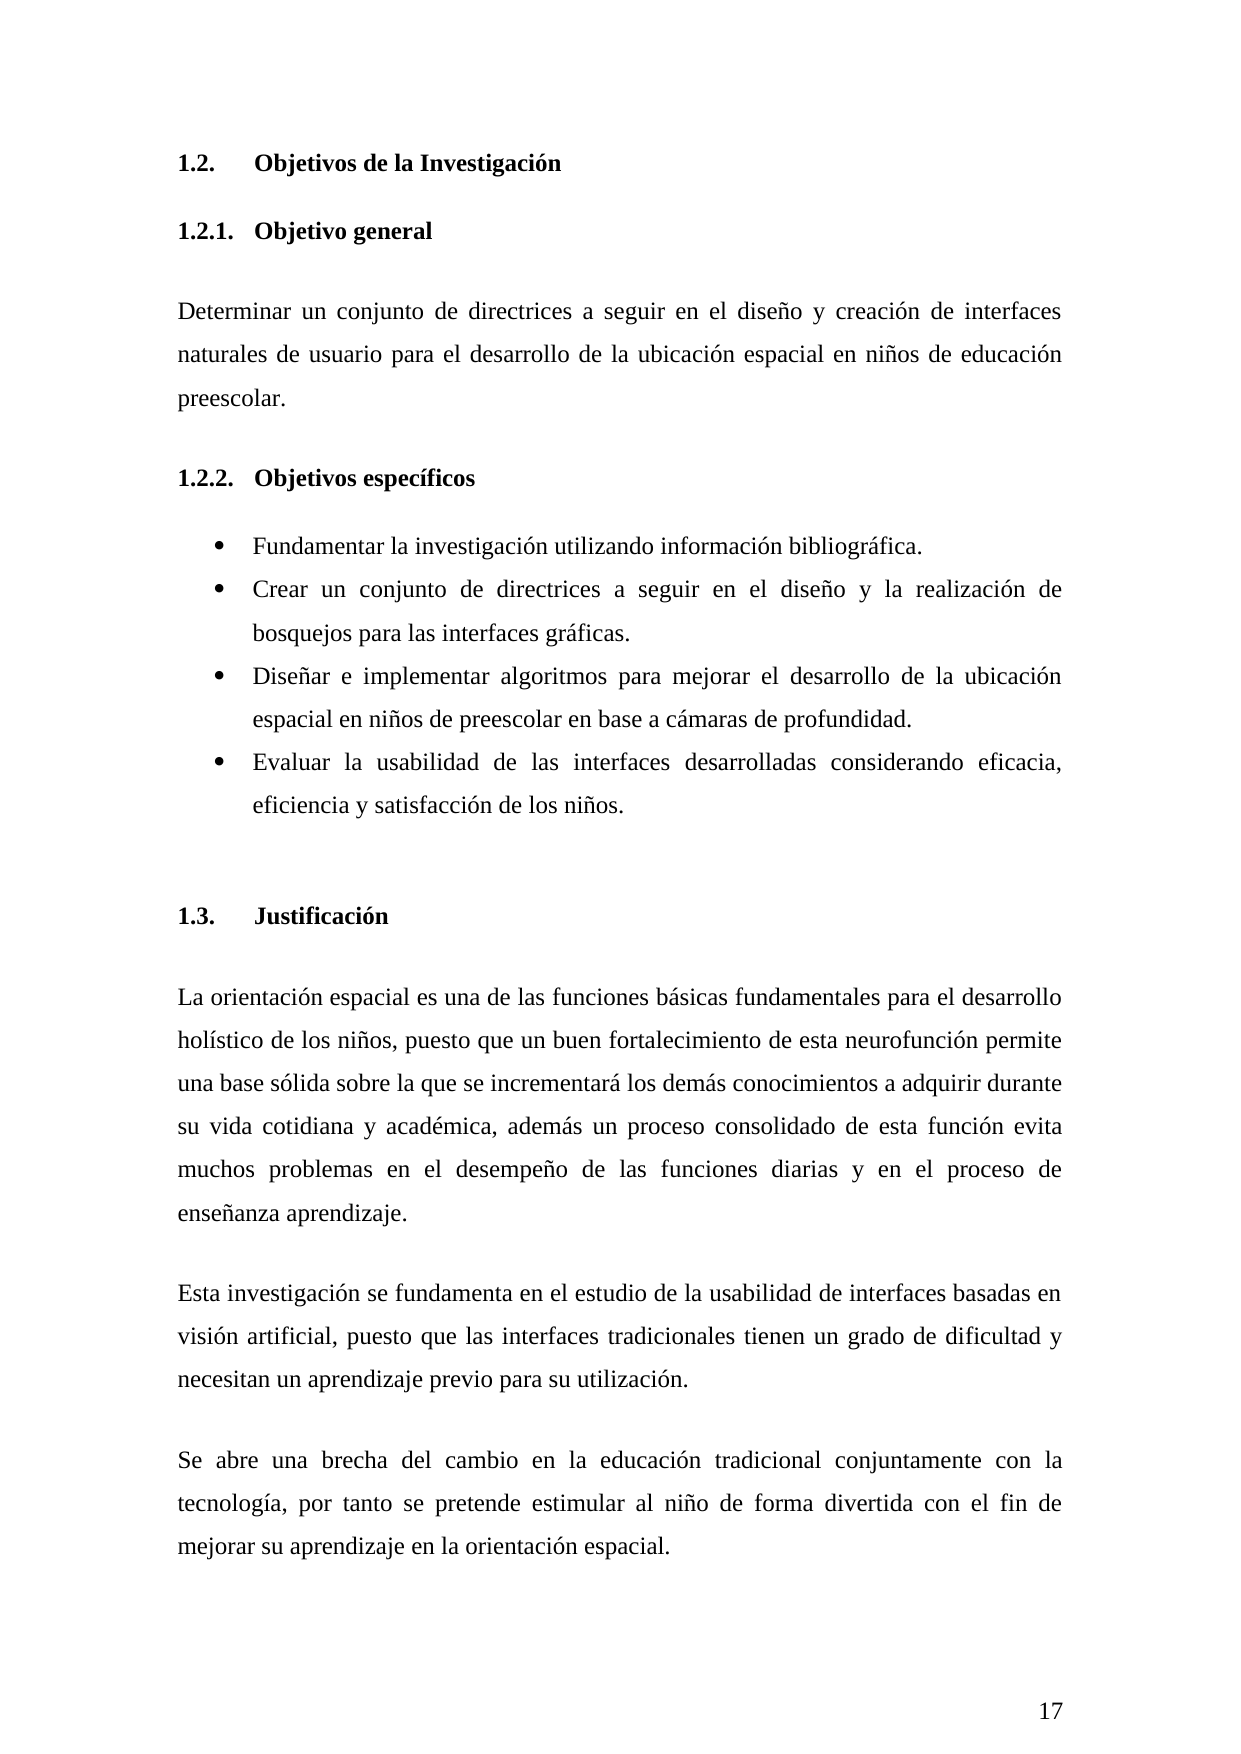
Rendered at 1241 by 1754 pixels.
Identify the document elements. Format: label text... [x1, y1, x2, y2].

list Diseñar e implementar algoritmos para mejorar el desarrollo de la ubicación espacial en niños de preescolar en base a cámaras de profundidad. [215, 661, 1063, 733]
subtitle Objetivos de la Investigación [177, 148, 1063, 176]
text Se abre una brecha del cambio en la educación tradicional conjuntamente con la tecnología, por tanto se pretende estimular al niño de forma divertida con el fin de mejorar su aprendizaje en la orientación espacial. [177, 1445, 1063, 1560]
list Crear un conjunto de directrices a seguir en el diseño y la realización de bosquejos para las interfaces gráficas. [215, 574, 1063, 646]
subtitle Justificación [177, 901, 1063, 930]
list Evaluar la usabilidad de las interfaces desarrolladas considerando eficacia, eficiencia y satisfacción de los niños. [215, 747, 1063, 819]
text La orientación espacial es una de las funciones básicas fundamentales para el desarrollo holístico de los niños, puesto que un buen fortalecimiento de esta neurofunción permite una base sólida sobre la que se incrementará los demás conocimientos a adquirir durante su vida cotidiana y académica, además un proceso consolidado de esta función evita muchos problemas en el desempeño de las funciones diarias y en el proceso de enseñanza aprendizaje. [177, 982, 1063, 1226]
subtitle Objetivo general [177, 216, 1063, 244]
list Fundamentar la investigación utilizando información bibliográfica. [215, 531, 1063, 560]
subtitle Objetivos específicos [177, 463, 1063, 492]
text Determinar un conjunto de directrices a seguir en el diseño y creación de interfaces naturales de usuario para el desarrollo de la ubicación espacial en niños de educación preescolar. [177, 296, 1063, 411]
text Esta investigación se fundamenta en el estudio de la usabilidad de interfaces basadas en visión artificial, puesto que las interfaces tradicionales tienen un grado de dificultad y necesitan un aprendizaje previo para su utilización. [177, 1278, 1063, 1393]
